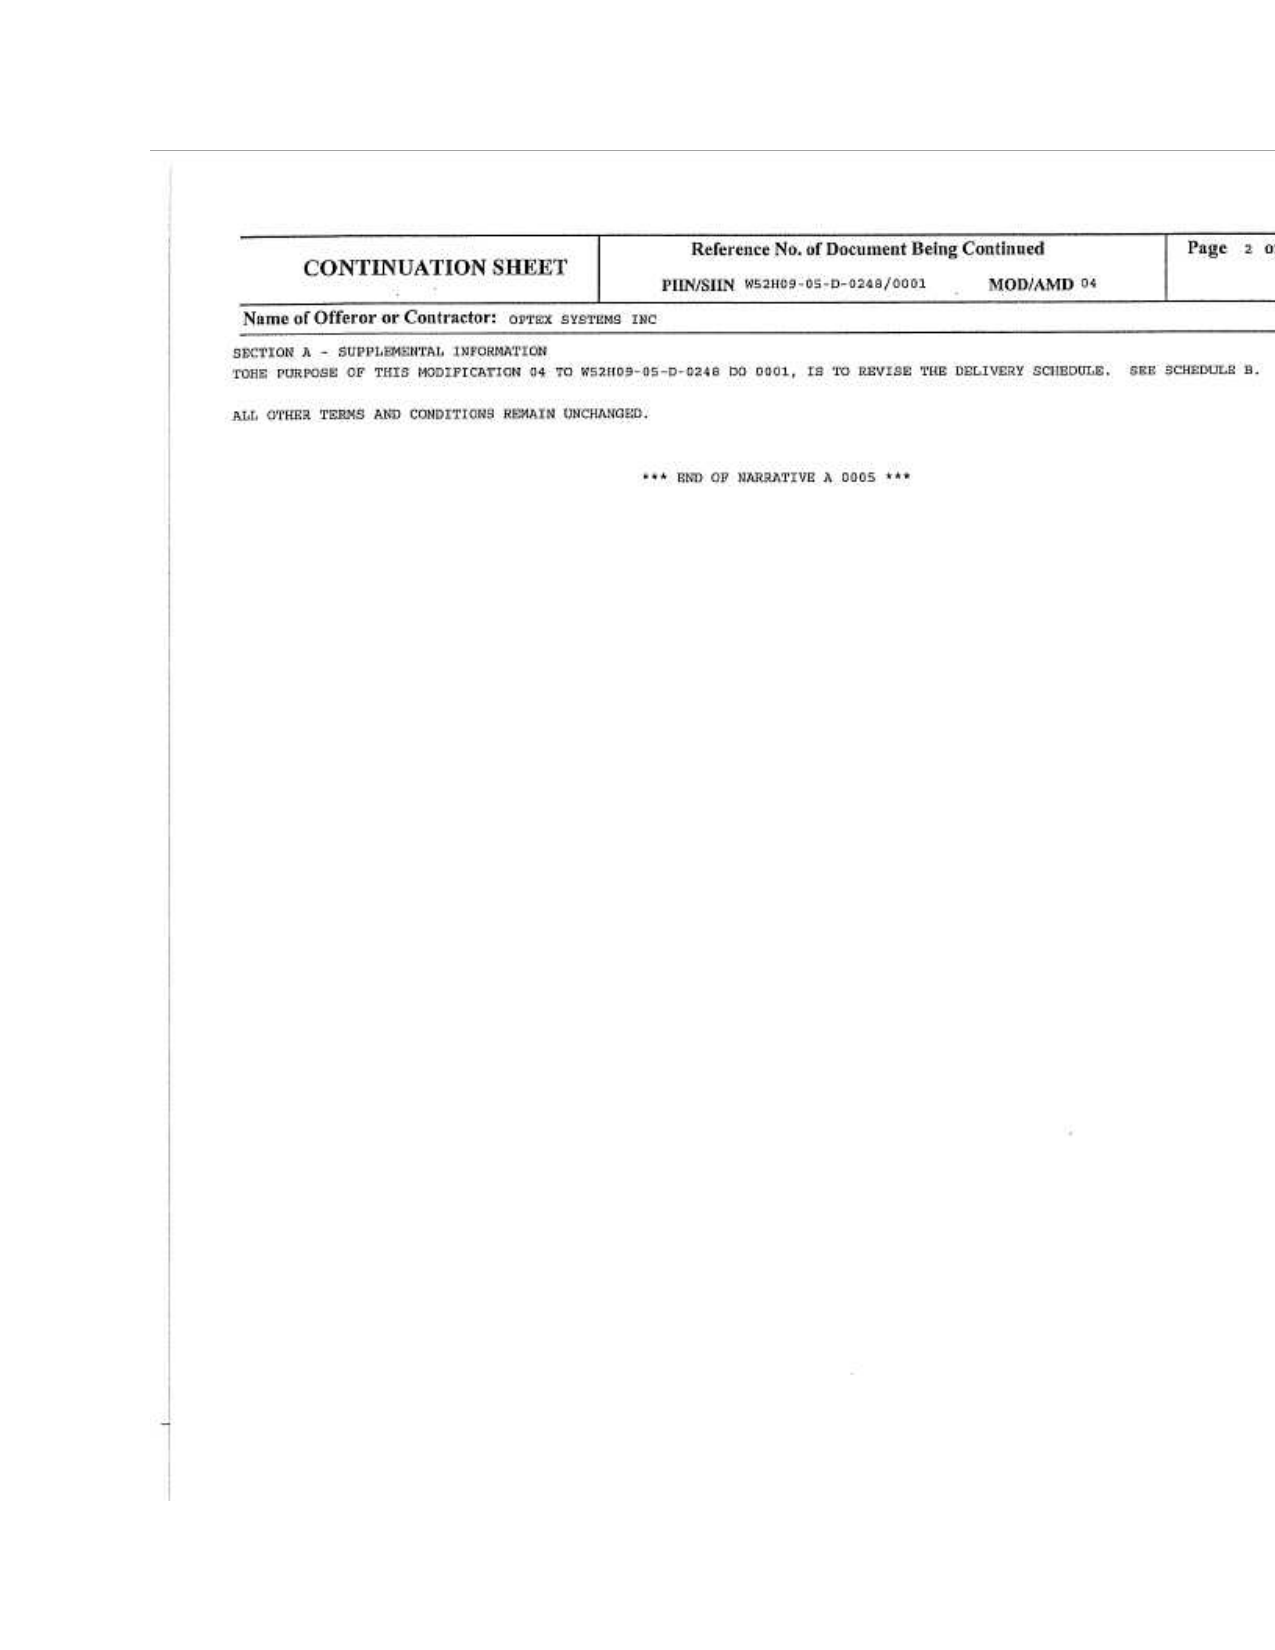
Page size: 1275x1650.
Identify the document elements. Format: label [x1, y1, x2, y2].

picture [150, 150, 1275, 1501]
